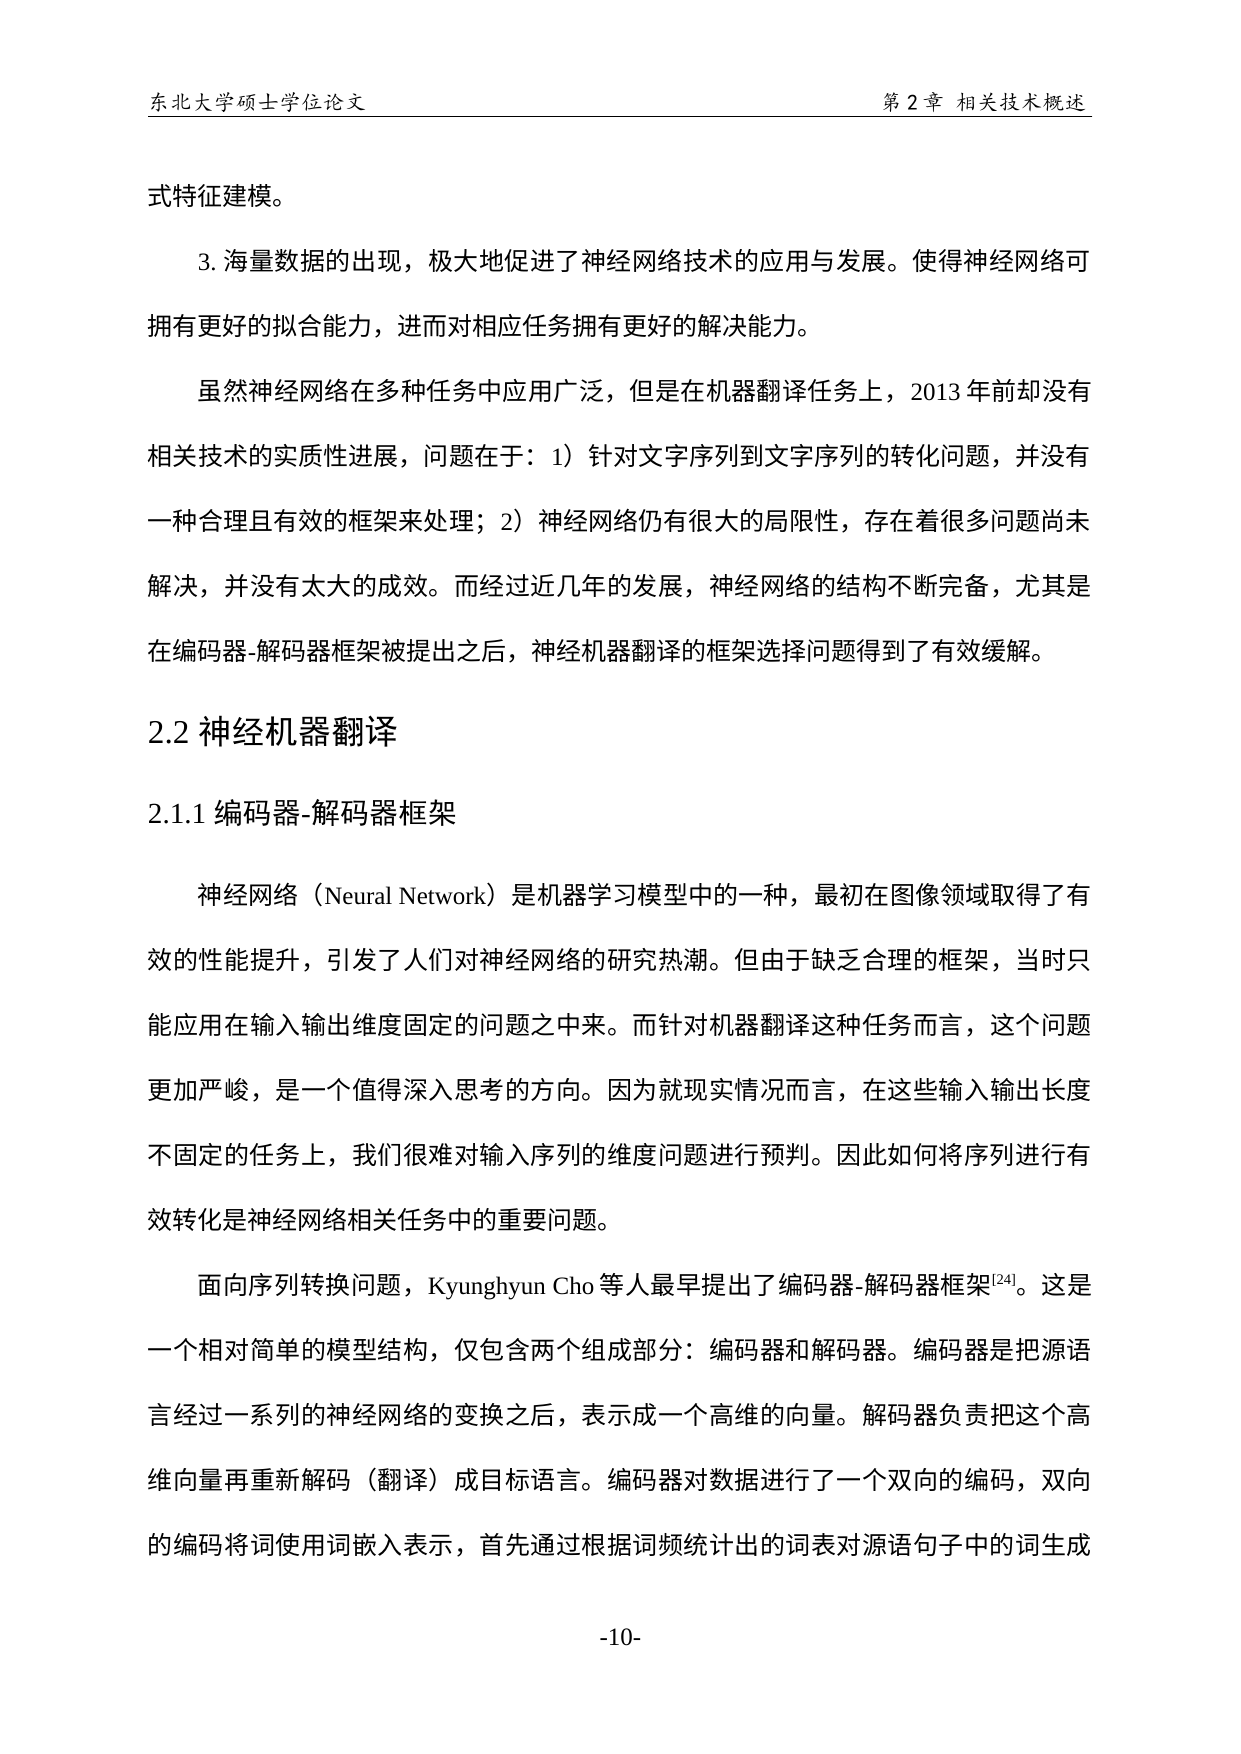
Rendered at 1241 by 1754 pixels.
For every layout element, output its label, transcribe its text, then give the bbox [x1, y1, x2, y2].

text 2.2 神经机器翻译 [148, 698, 1092, 763]
text 神经网络（Neural Network）是机器学习模型中的一种，最初在图像领域取得了有效的性能提升，引发了人们对神经网络的研究热潮。但由于缺乏合理的框架，当时只能应用在输入输出维度固定的问题之中来。而针对机器翻译这种任务而言，这个问题更加严峻，是一个值得深入思考的方向。因为就现实情况而言，在这些输入输出长度不固定的任务上，我们很难对输入序列的维度问题进行预判。因此如何将序列进行有效转化是神经网络相关任务中的重要问题。 [148, 861, 1092, 1251]
text 3. 海量数据的出现，极大地促进了神经网络技术的应用与发展。使得神经网络可拥有更好的拟合能力，进而对相应任务拥有更好的解决能力。 [148, 227, 1092, 357]
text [148, 162, 1092, 227]
text 2.1.1 编码器-解码器框架 [148, 779, 1092, 844]
text 虽然神经网络在多种任务中应用广泛，但是在机器翻译任务上，2013年前却没有相关技术的实质性进展，问题在于：1）针对文字序列到文字序列的转化问题，并没有一种合理且有效的框架来处理；2）神经网络仍有很大的局限性，存在着很多问题尚未解决，并没有太大的成效。而经过近几年的发展，神经网络的结构不断完备，尤其是在编码器-解码器框架被提出之后，神经机器翻译的框架选择问题得到了有效缓解。 [148, 357, 1092, 682]
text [148, 1251, 1092, 1576]
